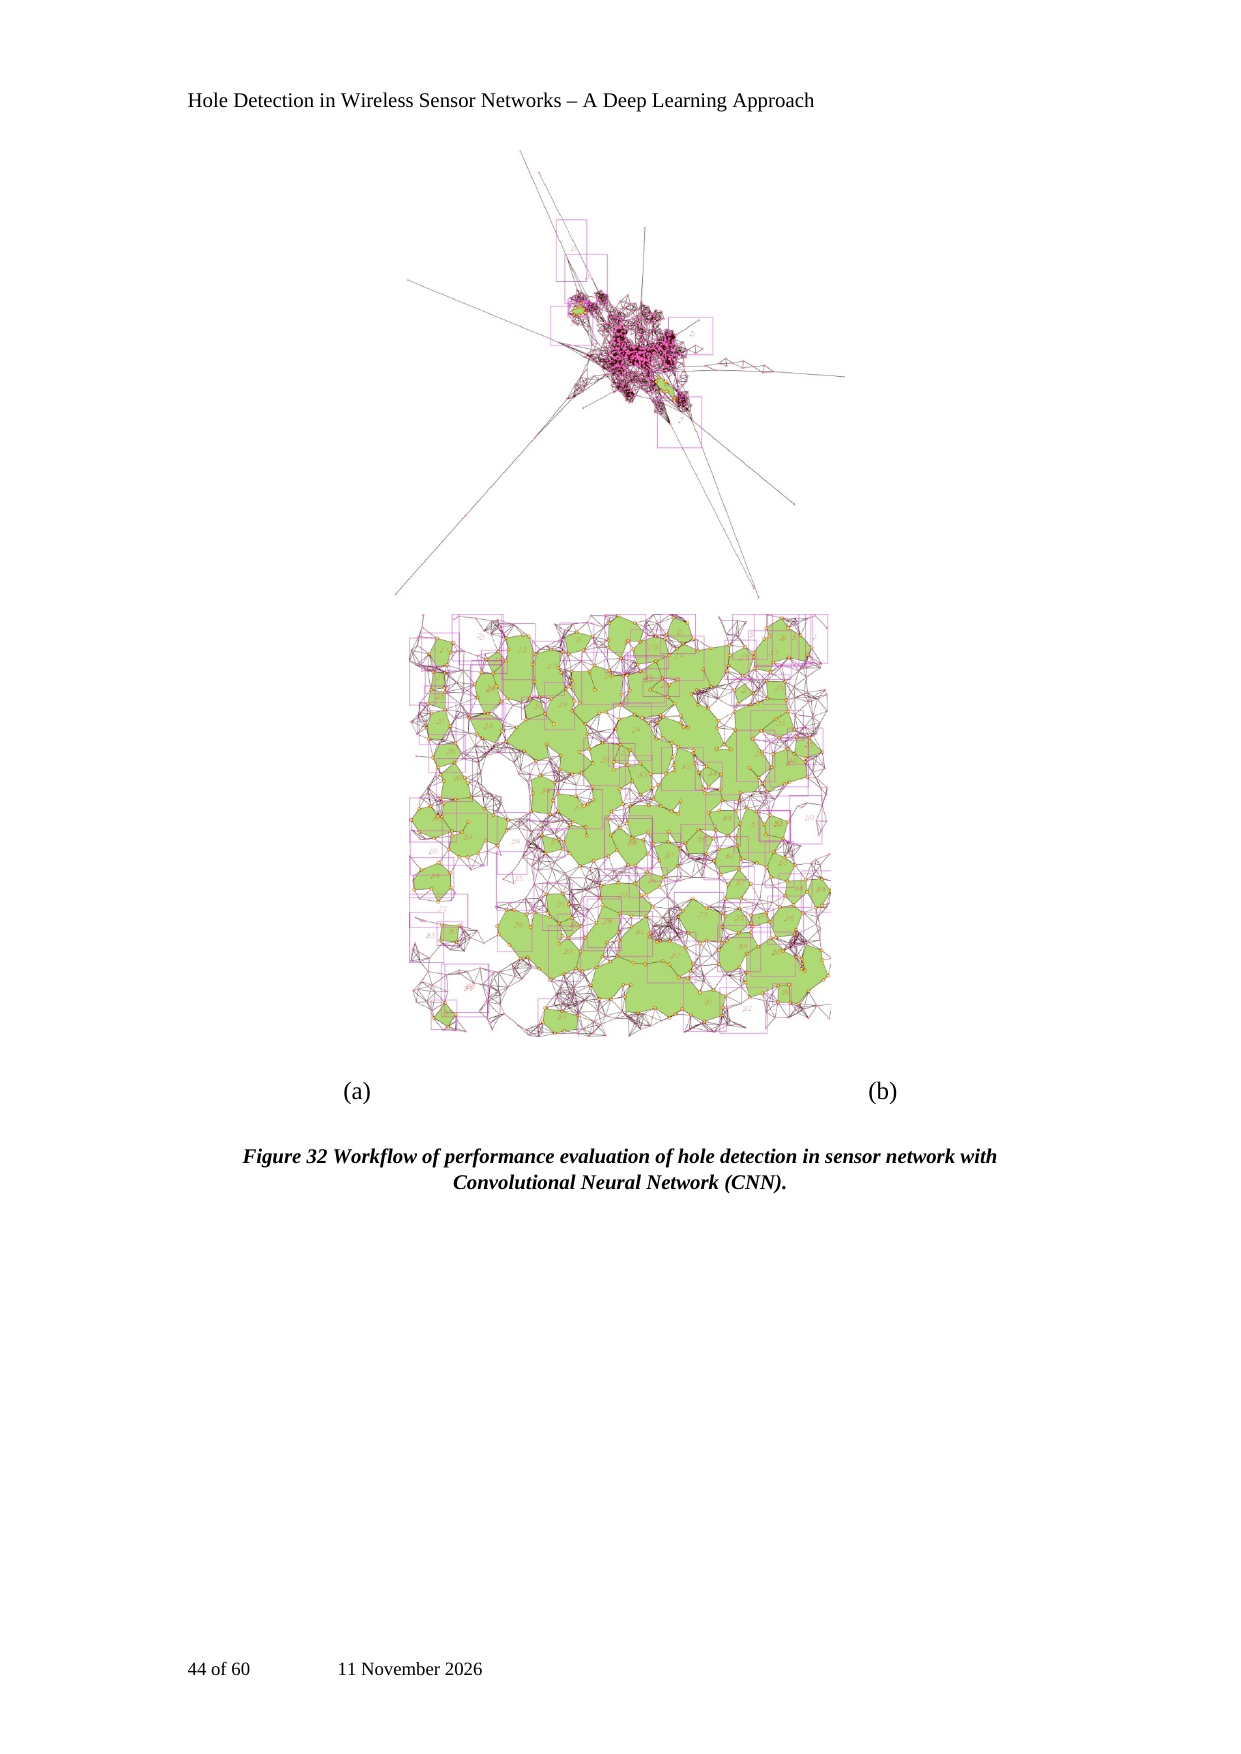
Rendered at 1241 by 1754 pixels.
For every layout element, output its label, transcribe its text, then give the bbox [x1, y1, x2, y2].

picture [395, 150, 845, 600]
text Figure 32 Workflow of performance evaluation of hole detection in sensor network with Convolutional Neural Network (CNN). [187, 1144, 1053, 1194]
picture [409, 614, 832, 1037]
text (a) (b) [187, 1076, 1053, 1104]
